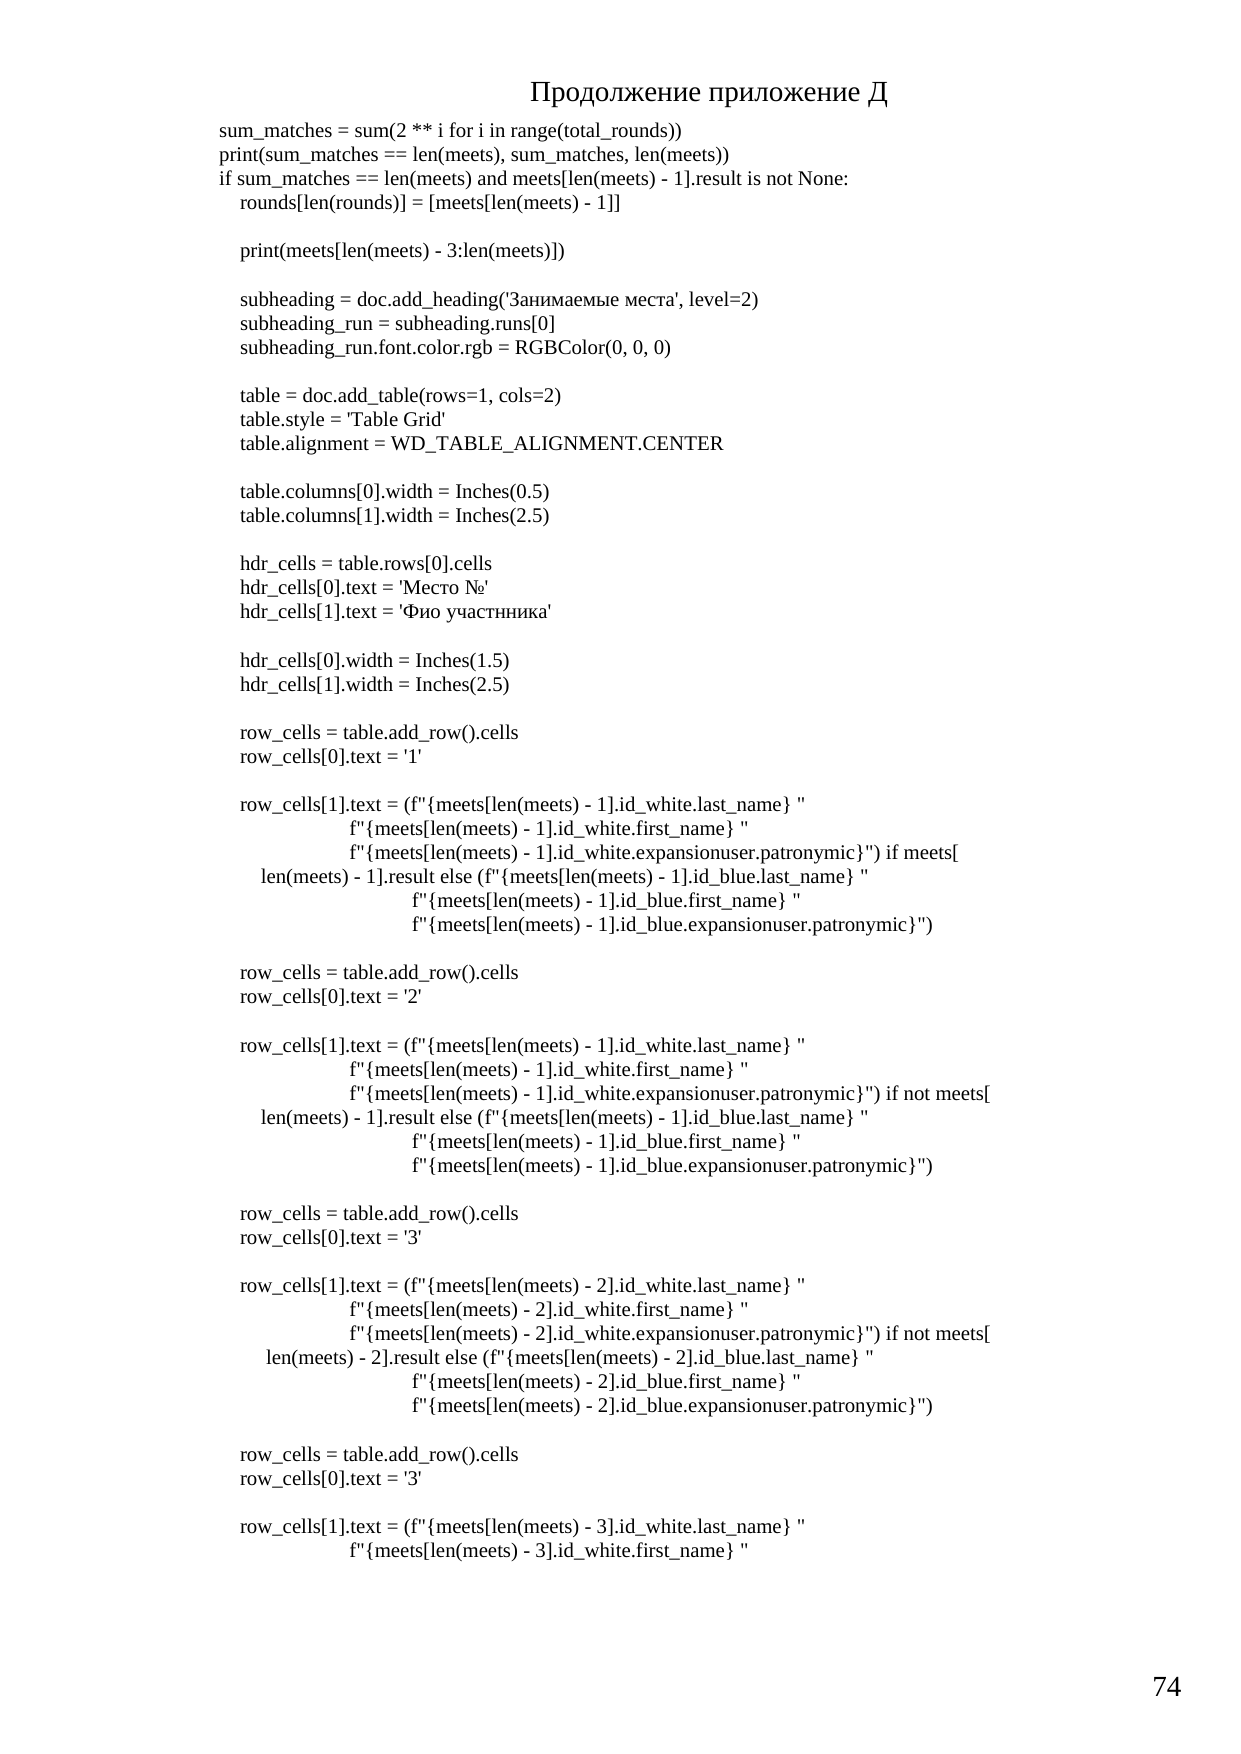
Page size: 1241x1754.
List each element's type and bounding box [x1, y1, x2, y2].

text [177, 118, 1181, 1562]
